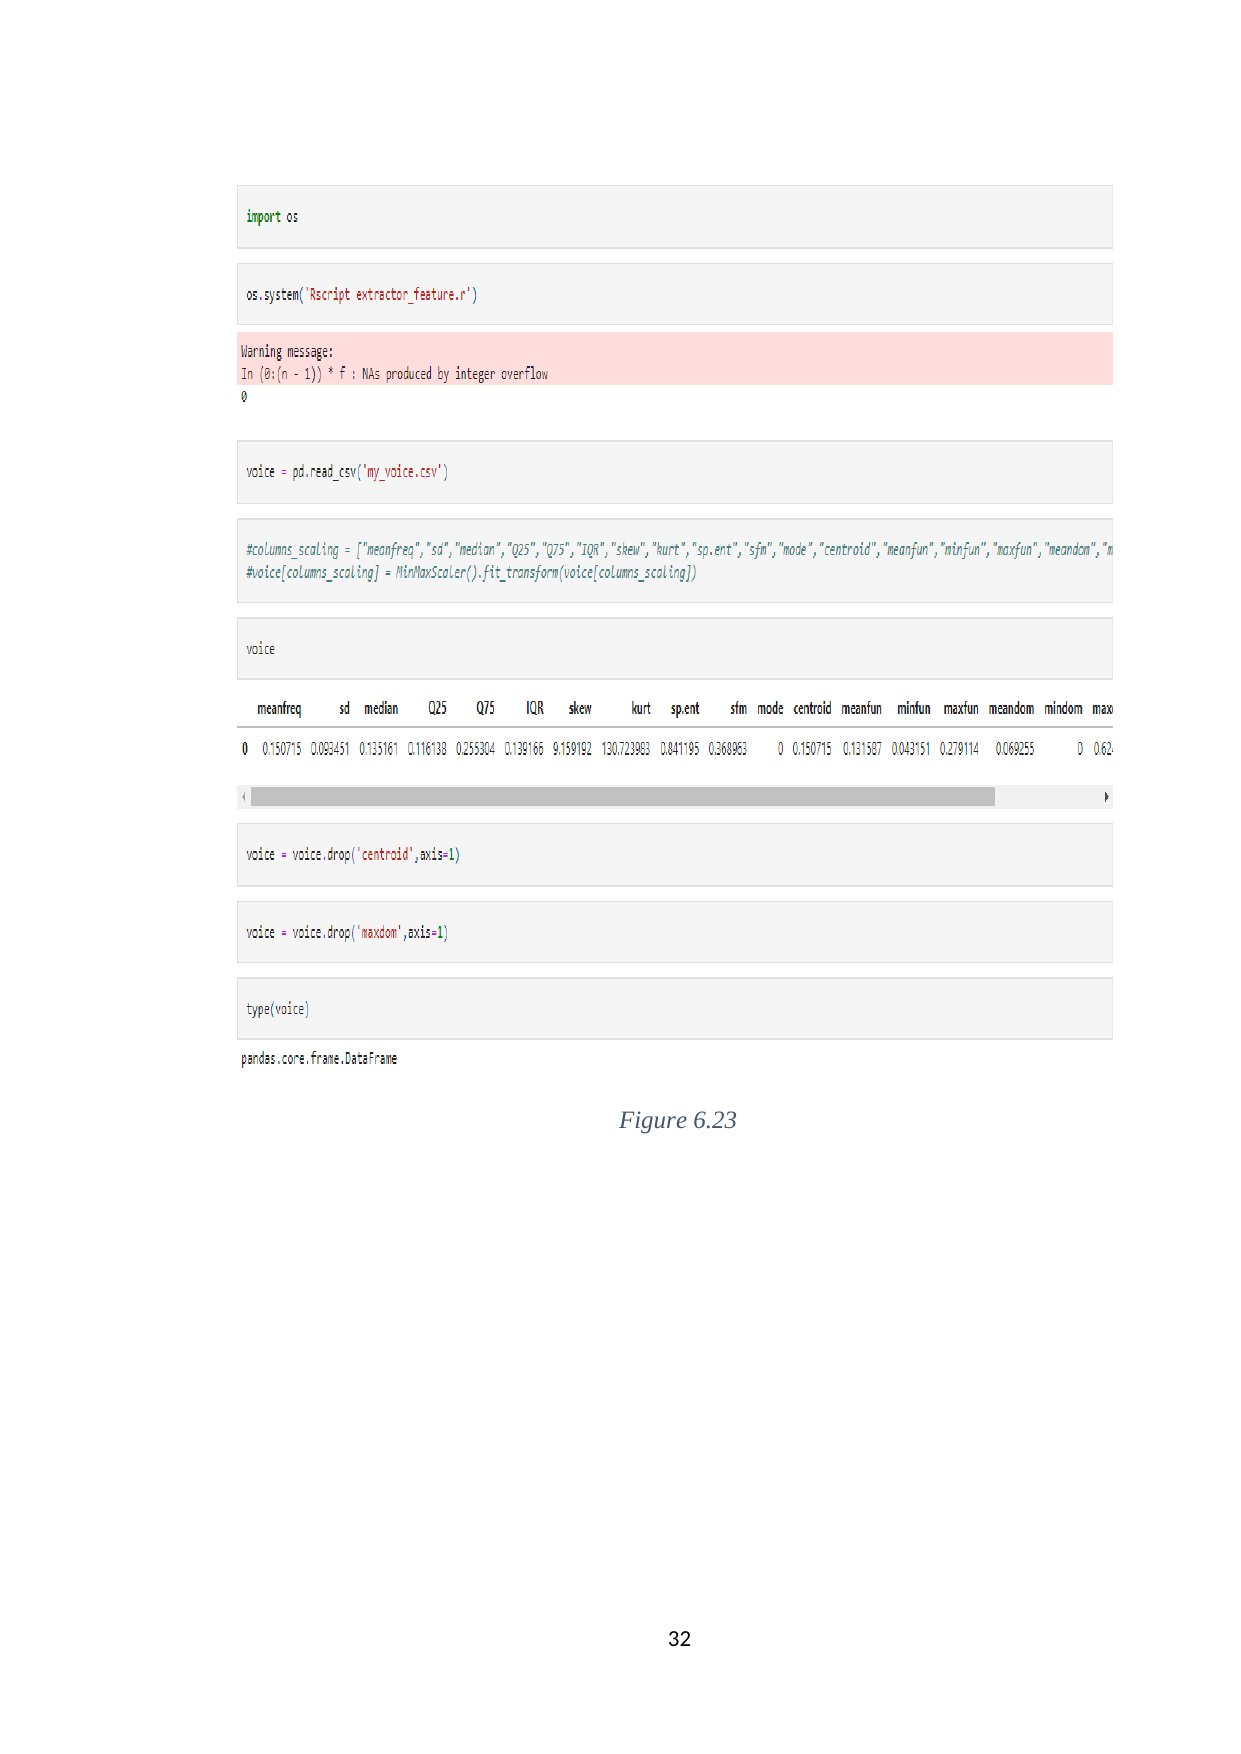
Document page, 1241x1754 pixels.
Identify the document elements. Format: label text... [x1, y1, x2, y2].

text Figure 6.23 [236, 1105, 1122, 1134]
picture [236, 177, 1121, 1087]
